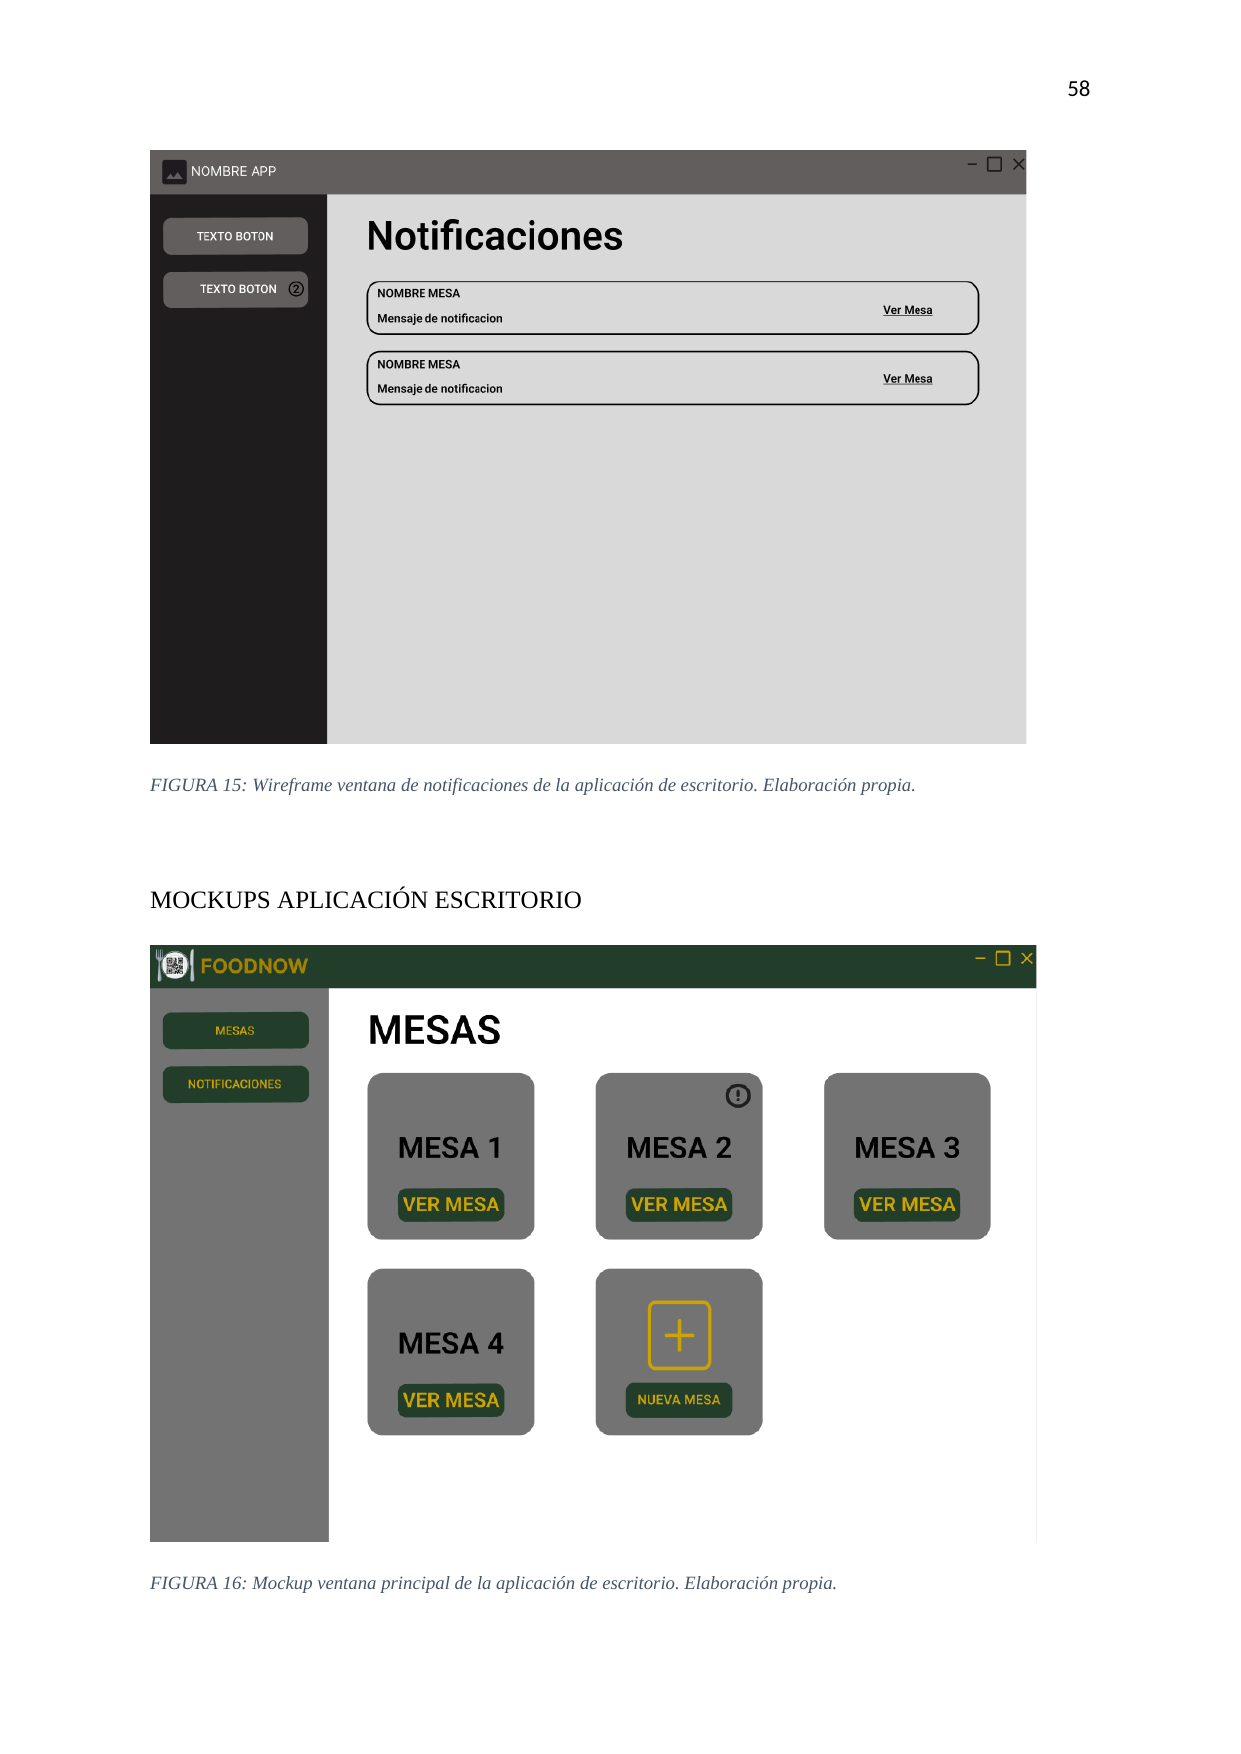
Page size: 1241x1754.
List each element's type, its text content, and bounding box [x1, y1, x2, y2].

picture [150, 150, 1027, 744]
picture [150, 945, 1037, 1542]
text FIGURA 16: Mockup ventana principal de la aplicación de escritorio. Elaboración propia. [150, 1572, 1090, 1594]
text MOCKUPS APLICACIÓN ESCRITORIO [150, 886, 1090, 914]
text FIGURA 15: Wireframe ventana de notificaciones de la aplicación de escritorio. Elaboración propia. [150, 774, 1090, 795]
